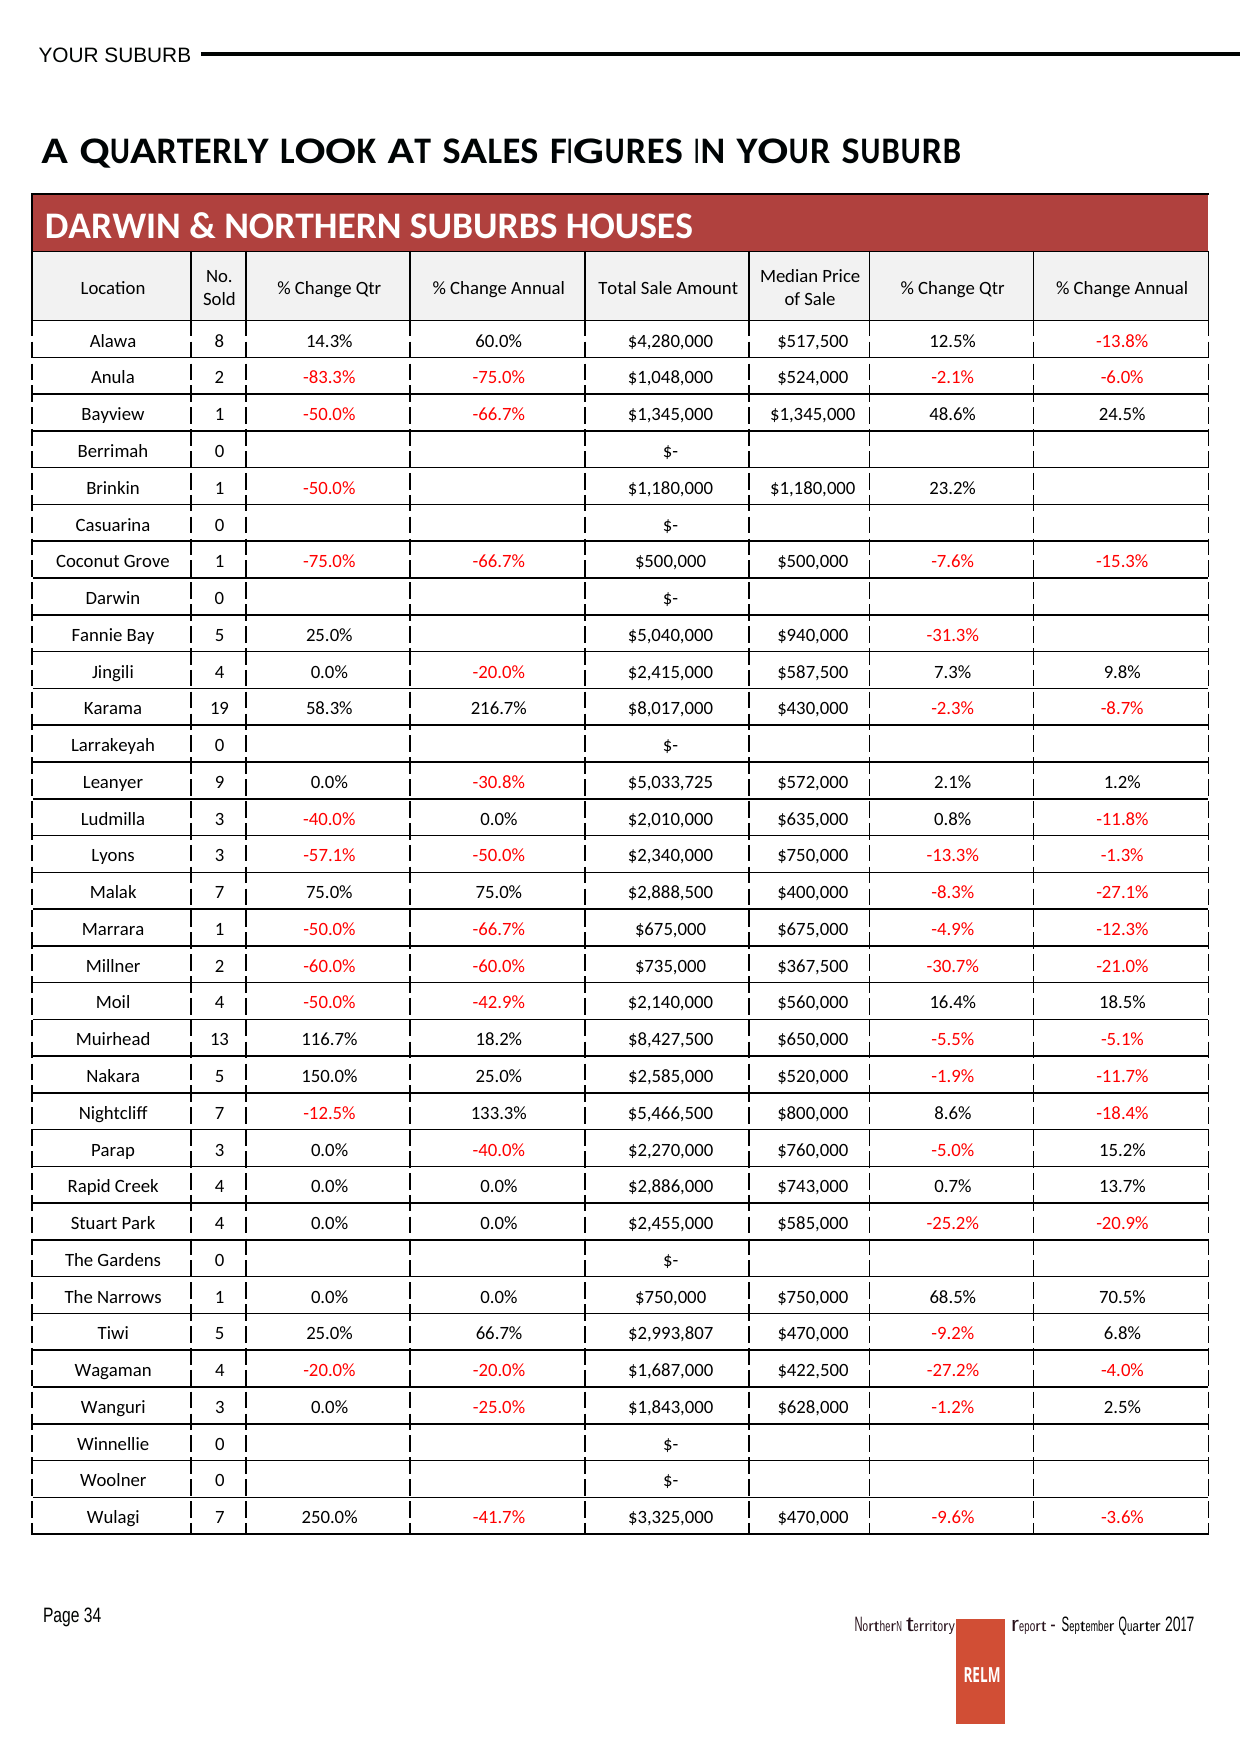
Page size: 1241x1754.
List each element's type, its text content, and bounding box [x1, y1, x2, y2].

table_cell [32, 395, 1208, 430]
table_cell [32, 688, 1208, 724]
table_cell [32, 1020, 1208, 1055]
text YOUR SUBURB [38, 43, 1240, 67]
text NortherN territory [854, 1612, 958, 1636]
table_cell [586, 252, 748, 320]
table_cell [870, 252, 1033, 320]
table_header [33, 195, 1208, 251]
text report - September Quarter 2017 [1011, 1612, 1240, 1636]
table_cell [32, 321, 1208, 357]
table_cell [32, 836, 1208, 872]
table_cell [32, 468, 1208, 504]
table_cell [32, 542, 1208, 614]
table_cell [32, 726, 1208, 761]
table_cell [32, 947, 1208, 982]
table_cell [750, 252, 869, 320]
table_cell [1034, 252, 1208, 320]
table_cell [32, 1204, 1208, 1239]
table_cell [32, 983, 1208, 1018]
text Page 34 [43, 1603, 104, 1627]
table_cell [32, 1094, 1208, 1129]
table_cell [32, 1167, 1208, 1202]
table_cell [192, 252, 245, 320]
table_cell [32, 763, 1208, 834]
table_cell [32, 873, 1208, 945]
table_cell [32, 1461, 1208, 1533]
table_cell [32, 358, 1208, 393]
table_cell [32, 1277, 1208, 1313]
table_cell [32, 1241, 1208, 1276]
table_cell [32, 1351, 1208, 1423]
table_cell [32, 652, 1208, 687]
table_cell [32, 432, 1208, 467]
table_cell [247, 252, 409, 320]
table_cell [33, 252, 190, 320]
subtitle A QUARTERLY LOOK AT SALES FIGURES IN YOUR SUBURB [41, 127, 1240, 173]
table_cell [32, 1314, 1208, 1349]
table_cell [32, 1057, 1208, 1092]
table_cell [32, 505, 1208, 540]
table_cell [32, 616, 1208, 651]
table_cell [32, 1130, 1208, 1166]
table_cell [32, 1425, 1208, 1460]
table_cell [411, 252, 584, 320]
